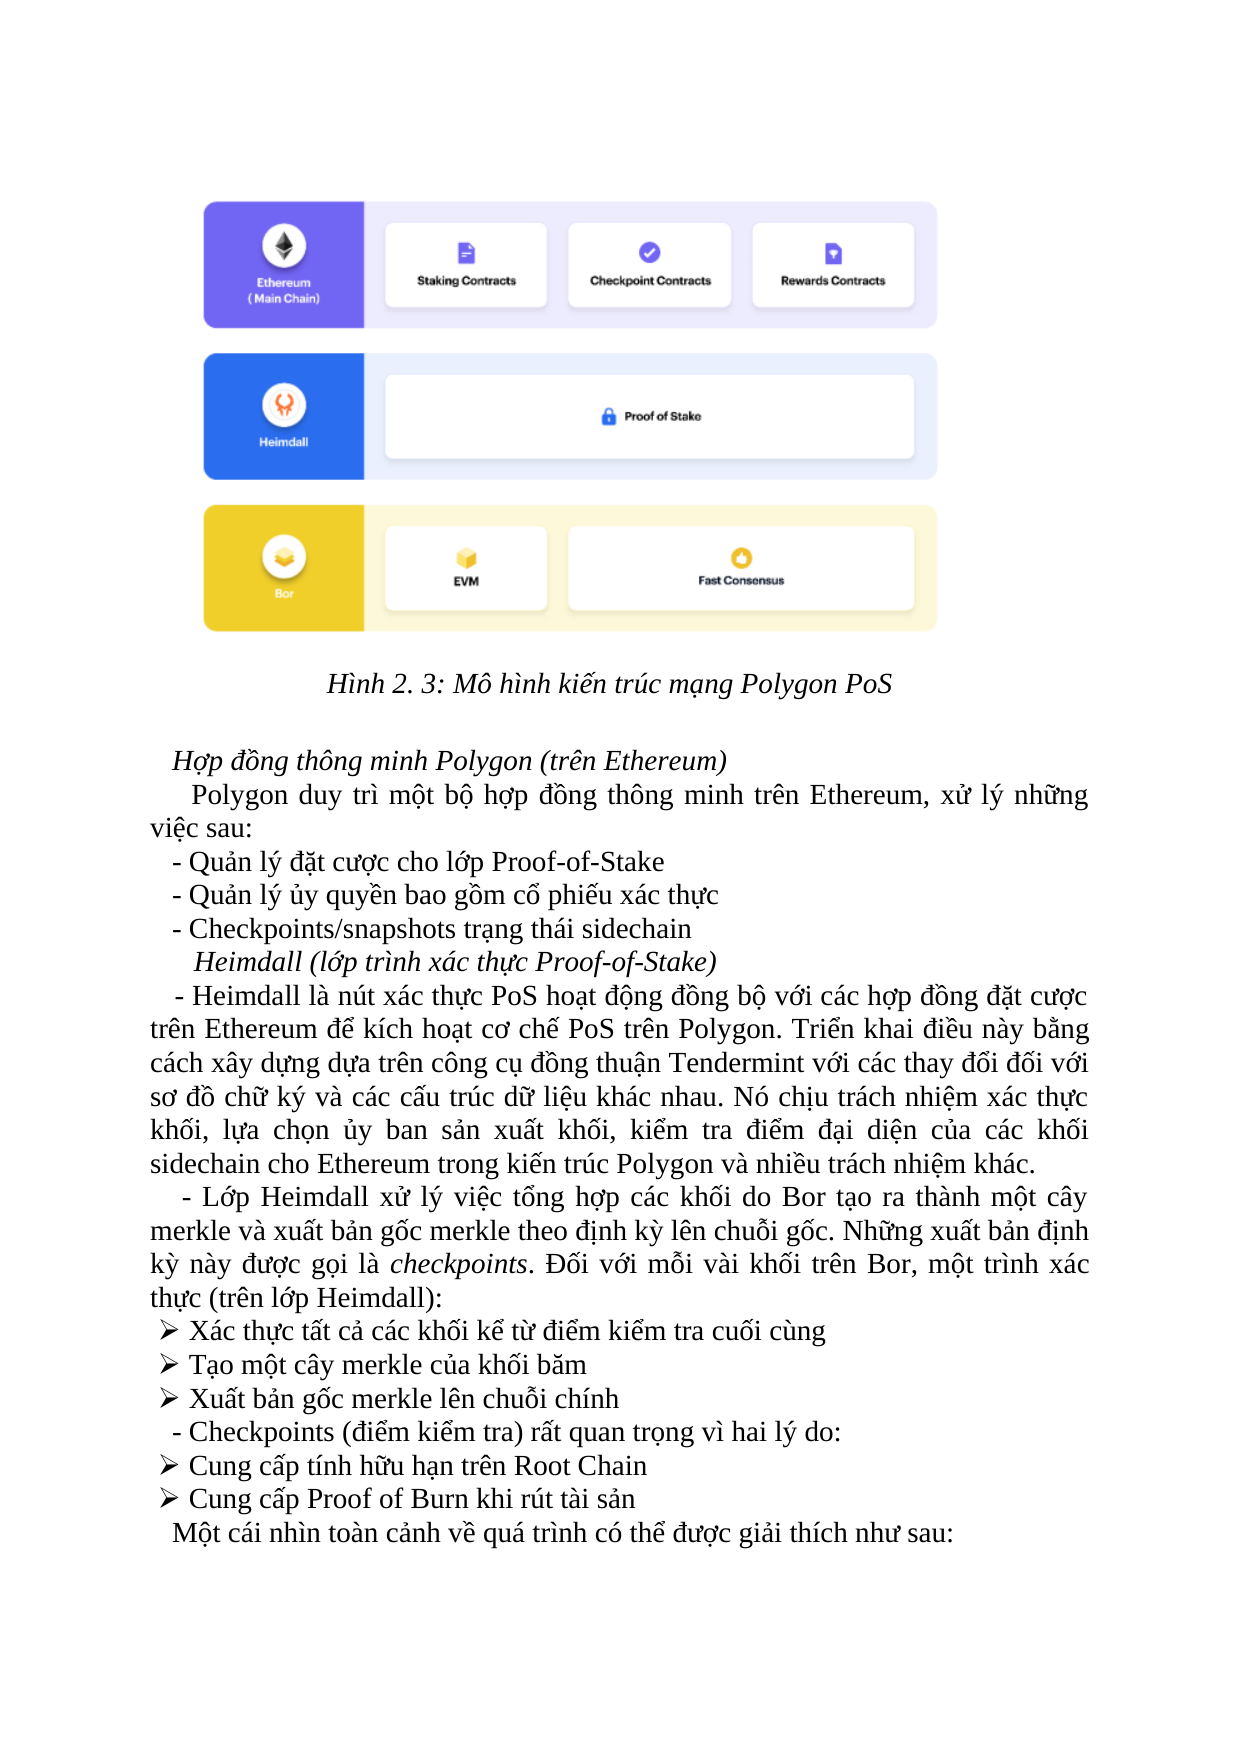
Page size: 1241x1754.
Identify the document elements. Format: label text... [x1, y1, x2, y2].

text Cung cấp tính hữu hạn trên Root Chain [150, 1448, 1090, 1482]
text Xuất bản gốc merkle lên chuỗi chính [150, 1381, 1090, 1414]
text - Heimdall là nút xác thực PoS hoạt động đồng bộ với các hợp đồng đặt cược trên Ethereum để kích hoạt cơ chế PoS trên Polygon. Triển khai điều này bằng cách xây dựng dựa trên công cụ đồng thuận Tendermint với các thay đổi đối với sơ đồ chữ ký và các cấu trúc dữ liệu khác nhau. Nó chịu trách nhiệm xác thực khối, lựa chọn ủy ban sản xuất khối, kiểm tra điểm đại diện của các khối sidechain cho Ethereum trong kiến trúc Polygon và nhiều trách nhiệm khác. [150, 978, 1090, 1179]
text Heimdall (lớp trình xác thực Proof-of-Stake) [150, 944, 1090, 978]
text Polygon duy trì một bộ hợp đồng thông minh trên Ethereum, xử lý những việc sau: [150, 777, 1090, 844]
text Tạo một cây merkle của khối băm [150, 1347, 1090, 1381]
picture [150, 150, 1002, 678]
text - Lớp Heimdall xử lý việc tổng hợp các khối do Bor tạo ra thành một cây merkle và xuất bản gốc merkle theo định kỳ lên chuỗi gốc. Những xuất bản định kỳ này được gọi là checkpoints. Đối với mỗi vài khối trên Bor, một trình xác thực (trên lớp Heimdall): [150, 1179, 1090, 1313]
text - Checkpoints/snapshots trạng thái sidechain [150, 911, 1090, 944]
text Một cái nhìn toàn cảnh về quá trình có thể được giải thích như sau: [150, 1515, 1090, 1549]
text Xác thực tất cả các khối kể từ điểm kiểm tra cuối cùng [150, 1313, 1090, 1347]
text Cung cấp Proof of Burn khi rút tài sản [150, 1482, 1090, 1515]
text Hợp đồng thông minh Polygon (trên Ethereum) [150, 743, 1090, 777]
text - Quản lý đặt cược cho lớp Proof-of-Stake [150, 844, 1090, 877]
text - Quản lý ủy quyền bao gồm cổ phiếu xác thực [150, 877, 1090, 911]
text - Checkpoints (điểm kiểm tra) rất quan trọng vì hai lý do: [150, 1414, 1090, 1448]
